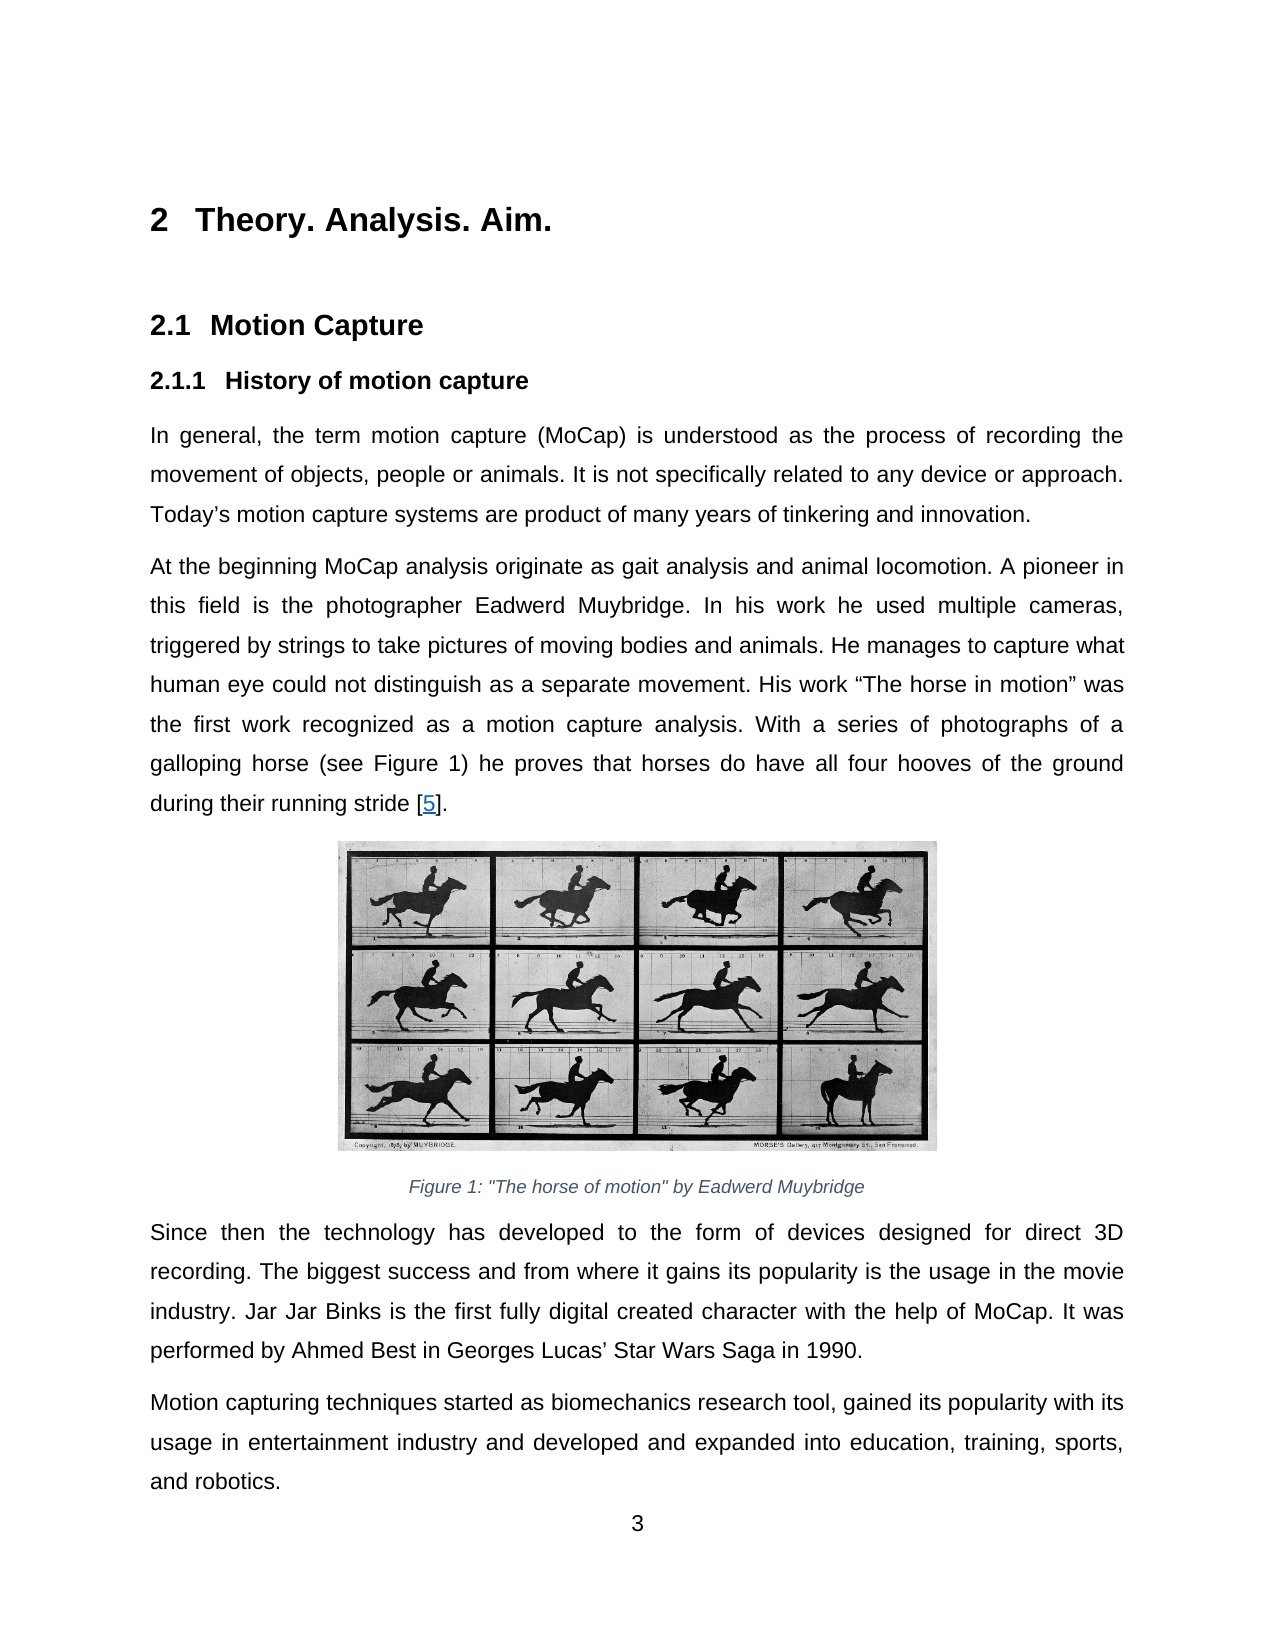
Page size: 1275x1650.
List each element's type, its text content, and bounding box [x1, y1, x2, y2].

subtitle Motion Capture [150, 308, 1125, 341]
subtitle Theory. Analysis. Aim. [150, 200, 1125, 238]
subtitle History of motion capture [150, 366, 1125, 395]
text Motion capturing techniques started as biomechanics research tool, gained its popularity with its usage in entertainment industry and developed and expanded into education, training, sports, and robotics. [150, 1389, 1125, 1494]
text In general, the term motion capture (MoCap) is understood as the process of recording the movement of objects, people or animals. It is not specifically related to any device or approach. Today’s motion capture systems are product of many years of tinkering and innovation. [150, 422, 1125, 527]
picture [337, 841, 938, 1151]
text Since then the technology has developed to the form of devices designed for direct 3D recording. The biggest success and from where it gains its popularity is the usage in the movie industry. Jar Jar Binks is the first fully digital created character with the help of MoCap. It was performed by Ahmed Best in Georges Lucas’ Star Wars Saga in 1990. [150, 1219, 1125, 1363]
text Figure 1: "The horse of motion" by Eadwerd Muybridge [150, 1176, 1125, 1198]
text At the beginning MoCap analysis originate as gait analysis and animal locomotion. A pioneer in this field is the photographer Eadwerd Muybridge. In his work he used multiple cameras, triggered by strings to take pictures of moving bodies and animals. He manages to capture what human eye could not distinguish as a separate movement. His work “The horse in motion” was the first work recognized as a motion capture analysis. With a series of photographs of a galloping horse (see Figure 1) he proves that horses do have all four hooves of the ground during their running stride [5]. [150, 553, 1125, 816]
